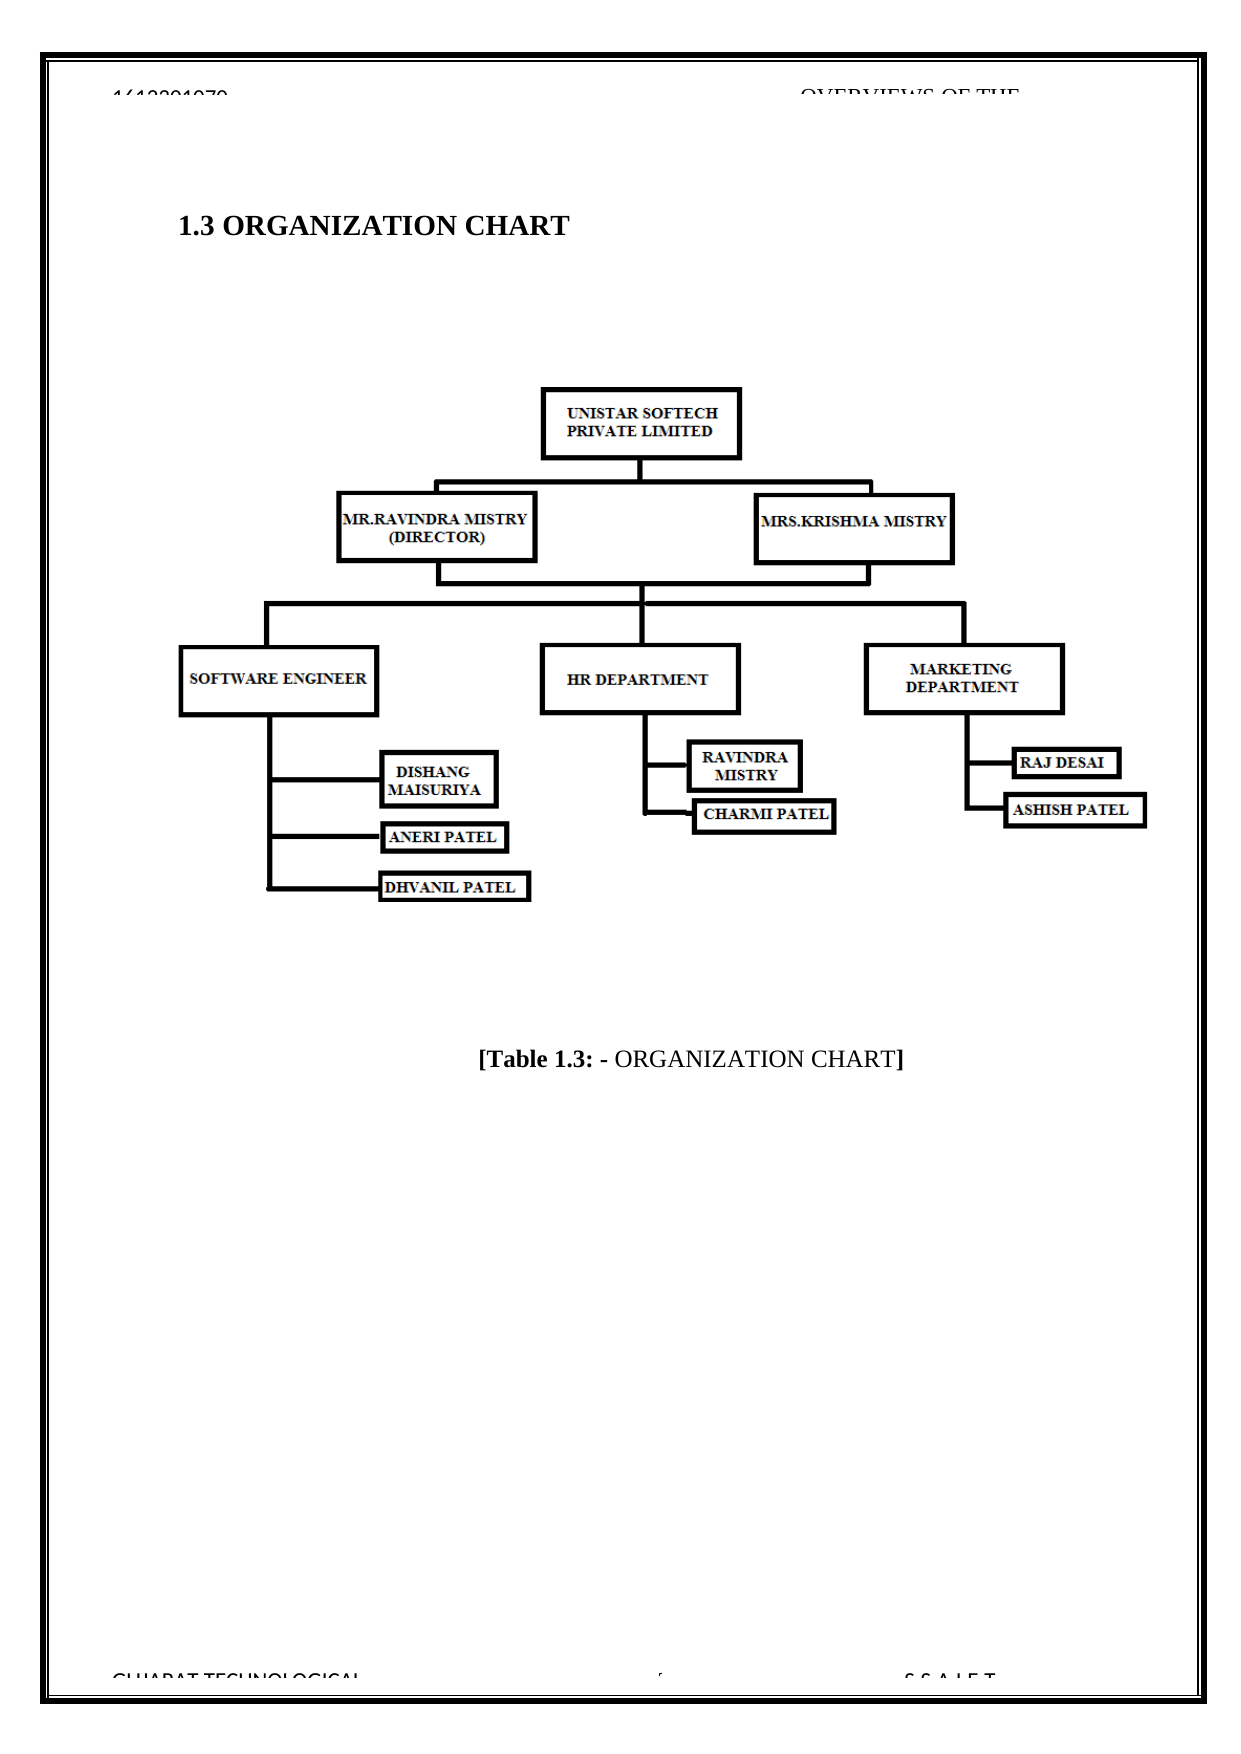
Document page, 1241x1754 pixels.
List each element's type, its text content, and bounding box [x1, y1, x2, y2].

text [Table 1.3: - ORGANIZATION CHART] [478, 1044, 1197, 1073]
picture [178, 387, 1148, 902]
subtitle ORGANIZATION CHART [178, 208, 1197, 242]
